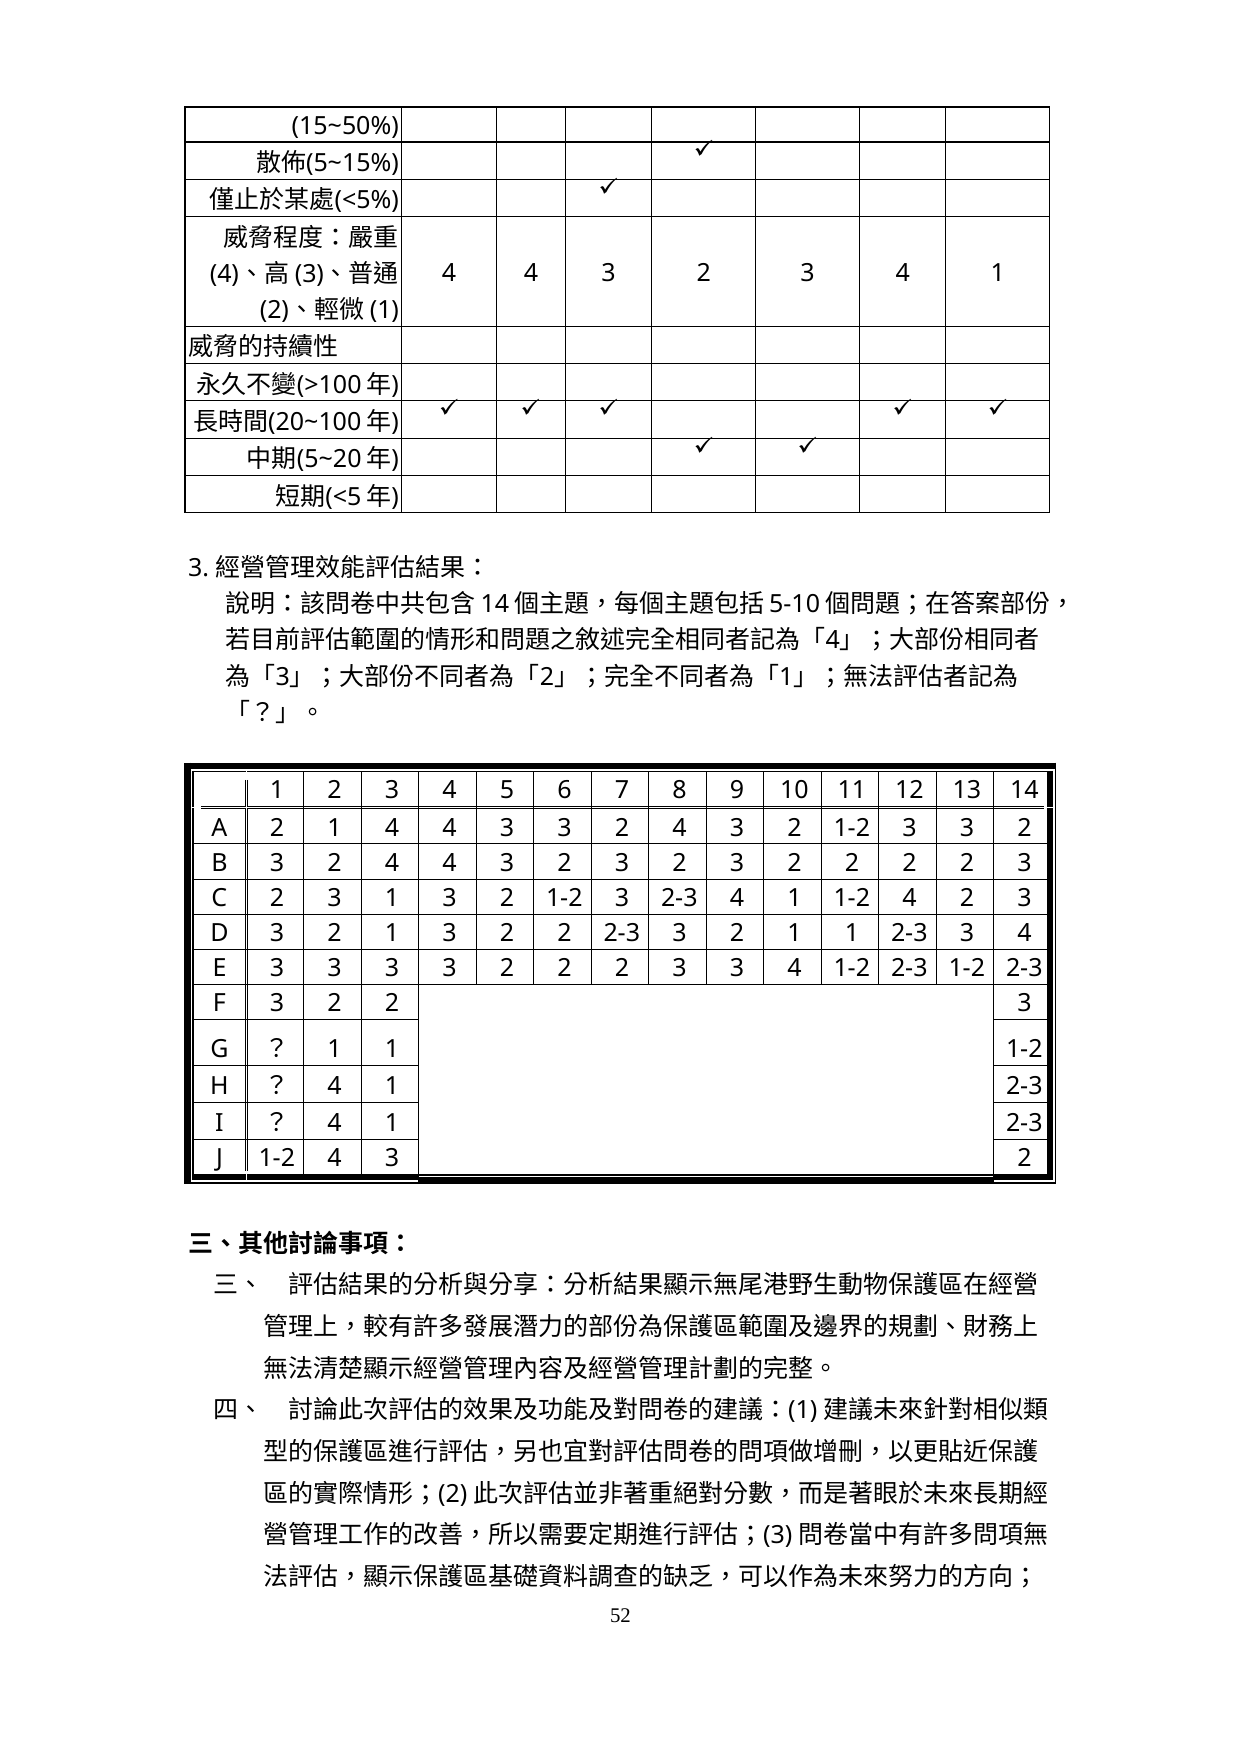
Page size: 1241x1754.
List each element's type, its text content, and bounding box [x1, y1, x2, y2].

table_cell 1-2 [246, 1140, 303, 1174]
table_cell 3 [592, 844, 648, 878]
table_cell 3 [707, 844, 763, 878]
table_cell 3 [756, 217, 859, 326]
table_cell 威脅的持續性 [186, 327, 401, 363]
table_cell [860, 108, 945, 141]
table_cell [402, 401, 496, 438]
table_cell [566, 108, 651, 141]
table_cell 3 [534, 809, 591, 843]
table_cell 2 [304, 844, 361, 878]
table_cell 3 [994, 844, 1047, 878]
table_cell 4 [304, 1103, 361, 1139]
table_cell 1-2 [937, 950, 993, 984]
table_cell 3 [994, 985, 1047, 1019]
table_cell 3 [304, 880, 361, 913]
table_cell 3 [362, 950, 418, 984]
table_cell [566, 180, 651, 216]
table_cell 2 [822, 844, 878, 878]
table_cell 3 [362, 1140, 418, 1174]
table_header 1 [246, 772, 303, 806]
table_cell [946, 327, 1049, 363]
text 3. 經營管理效能評估結果： [188, 547, 1052, 584]
table_cell 2-3 [592, 915, 648, 949]
table_cell [652, 180, 755, 216]
table_cell [652, 476, 755, 512]
table_cell [860, 401, 945, 438]
table_cell [497, 108, 565, 141]
table_cell 2 [248, 809, 303, 843]
table_cell 2-3 [879, 950, 936, 984]
table_cell ？ [248, 1066, 303, 1102]
table_cell [860, 476, 945, 512]
table_cell 2 [477, 880, 533, 913]
table_cell 3 [937, 915, 993, 949]
table_cell 4 [419, 809, 476, 843]
table_cell 3 [649, 950, 706, 984]
table_cell [566, 364, 651, 400]
text 三、其他討論事項： [188, 1218, 1052, 1259]
table_header 8 [649, 772, 706, 806]
table_cell 2-3 [994, 1066, 1047, 1102]
table_cell [402, 180, 496, 216]
table_cell [497, 180, 565, 216]
table_cell 4 [419, 844, 476, 878]
text 說明：該問卷中共包含14個主題，每個主題包括5-10個問題；在答案部份，若目前評估範圍的情形和問題之敘述完全相同者記為「4」；大部份相同者為「3」；大部份不同者為「2」；完全不同者為「1」；無法評估者記為「？」。 [225, 584, 1052, 729]
table_cell 散佈(5~15%) [186, 143, 401, 179]
table_header 13 [937, 772, 993, 806]
table_cell D [194, 915, 245, 949]
table_header 12 [879, 772, 936, 806]
table_header 7 [592, 772, 648, 806]
table_cell [652, 364, 755, 400]
table_cell [946, 364, 1049, 400]
table_cell [402, 364, 496, 400]
table_cell 1-2 [822, 950, 878, 984]
table_cell 中期(5~20年) [186, 439, 401, 475]
table_cell [756, 108, 859, 141]
table_cell 2 [304, 915, 361, 949]
table_cell [756, 143, 859, 179]
table_cell 4 [362, 809, 418, 843]
table_cell 3 [248, 915, 303, 949]
table_cell [402, 476, 496, 512]
table_header 9 [707, 772, 763, 806]
table_cell E [194, 950, 245, 984]
table_cell 威脅程度：嚴重 (4)、高 (3)、普通 (2)、輕微 (1) [186, 217, 401, 326]
table_cell [946, 180, 1049, 216]
table_cell 3 [649, 915, 706, 949]
table_cell 1-2 [994, 1020, 1047, 1064]
table_cell ？ [248, 1103, 303, 1139]
table_cell [402, 327, 496, 363]
table_cell 3 [879, 809, 936, 843]
table_cell 2 [534, 950, 591, 984]
table_cell 2 [937, 844, 993, 878]
table_cell 2 [304, 985, 361, 1019]
table_cell 1 [304, 809, 361, 843]
table_cell 4 [879, 880, 936, 913]
table_cell 2 [534, 915, 591, 949]
table_cell 1-2 [534, 880, 591, 913]
table_cell [946, 143, 1049, 179]
table_cell 4 [764, 950, 821, 984]
table_cell J [194, 1140, 246, 1174]
table_cell 2-3 [994, 950, 1047, 984]
table_cell 4 [497, 217, 565, 326]
table_cell 2 [707, 915, 763, 949]
table_cell [566, 401, 651, 438]
table_cell 1 [362, 880, 418, 913]
table_cell 2 [879, 844, 936, 878]
table_header 3 [362, 772, 418, 806]
table_cell 4 [362, 844, 418, 878]
table_cell A [191, 806, 246, 843]
table_cell [860, 327, 945, 363]
table_cell 3 [248, 950, 303, 984]
table_cell [946, 476, 1049, 512]
table_cell B [194, 844, 245, 878]
table_cell 2 [592, 809, 648, 843]
table_cell 2 [994, 1140, 1047, 1174]
table_cell 1 [362, 1103, 418, 1139]
table_cell 1-2 [822, 809, 878, 843]
table_cell 4 [707, 880, 763, 913]
table_cell 1 [362, 915, 418, 949]
table_cell 2 [477, 950, 533, 984]
table_cell 2 [592, 950, 648, 984]
table_cell 永久不變(>100年) [186, 364, 401, 400]
table_cell 3 [304, 950, 361, 984]
table_cell 僅止於某處(<5%) [186, 180, 401, 216]
table_cell 4 [304, 1140, 361, 1174]
table_cell [652, 143, 755, 179]
table_cell 2 [764, 809, 821, 843]
table_cell [756, 401, 859, 438]
table_cell I [194, 1103, 245, 1139]
table_cell 2-3 [649, 880, 706, 913]
table_cell [497, 143, 565, 179]
table_cell 2 [534, 844, 591, 878]
table_cell 3 [707, 950, 763, 984]
table_cell [860, 143, 945, 179]
table_cell 3 [592, 880, 648, 913]
table_cell [419, 985, 993, 1174]
table_cell [402, 108, 496, 141]
table_cell 2 [937, 880, 993, 913]
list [213, 1384, 1052, 1593]
table_cell 2-3 [994, 1103, 1047, 1139]
table_cell [497, 401, 565, 438]
table_cell [652, 401, 755, 438]
table_cell 短期(<5年) [186, 476, 401, 512]
table_cell 3 [419, 915, 476, 949]
table_cell [946, 439, 1049, 475]
table_cell [402, 439, 496, 475]
table_cell [756, 327, 859, 363]
table_cell 1 [764, 880, 821, 913]
table_cell [756, 476, 859, 512]
table_cell [860, 180, 945, 216]
table_cell 1-2 [822, 880, 878, 913]
table_header [194, 772, 246, 806]
table_cell 2 [477, 915, 533, 949]
table_cell 1 [304, 1020, 361, 1064]
table_cell [946, 108, 1049, 141]
table_cell 2 [649, 844, 706, 878]
table_cell [756, 180, 859, 216]
table_header 6 [534, 772, 591, 806]
table_header 10 [764, 772, 821, 806]
table_cell 4 [994, 915, 1047, 949]
table_cell H [194, 1066, 245, 1102]
table_cell 2-3 [879, 915, 936, 949]
table_header 5 [477, 772, 533, 806]
table_cell [402, 143, 496, 179]
table_cell 2 [994, 806, 1051, 843]
table_cell 長時間(20~100年) [186, 401, 401, 438]
table_cell 4 [304, 1066, 361, 1102]
table_cell 4 [649, 809, 706, 843]
table_cell 1 [946, 217, 1049, 326]
table_cell 3 [248, 985, 303, 1019]
table_cell 3 [994, 880, 1047, 913]
list 評估結果的分析與分享：分析結果顯示無尾港野生動物保護區在經營管理上，較有許多發展潛力的部份為保護區範圍及邊界的規劃、財務上無法清楚顯示經營管理內容及經營管理計劃的完整。 [213, 1259, 1052, 1384]
table_cell F [194, 985, 245, 1019]
table_cell [756, 439, 859, 475]
table_cell 3 [477, 844, 533, 878]
table_header 14 [994, 772, 1047, 806]
table_cell [860, 439, 945, 475]
table_cell 2 [764, 844, 821, 878]
table_cell [566, 439, 651, 475]
table_cell 1 [764, 915, 821, 949]
table_cell 3 [566, 217, 651, 326]
table_cell 3 [248, 844, 303, 878]
table_cell 3 [419, 950, 476, 984]
table_cell 1 [362, 1020, 418, 1064]
table_cell [652, 327, 755, 363]
table_cell [860, 364, 945, 400]
table_header 4 [419, 772, 476, 806]
table_cell [652, 108, 755, 141]
table_cell 2 [652, 217, 755, 326]
table_cell 3 [707, 809, 763, 843]
table_cell 1 [822, 915, 878, 949]
table_cell [566, 327, 651, 363]
table_header 11 [822, 772, 878, 806]
table_cell 3 [419, 880, 476, 913]
table_cell [566, 476, 651, 512]
table_cell [756, 364, 859, 400]
table_cell 4 [860, 217, 945, 326]
table_cell [497, 439, 565, 475]
table_cell 4 [402, 217, 496, 326]
table_header 2 [304, 772, 361, 806]
table_cell 2 [248, 880, 303, 913]
table_cell C [194, 880, 245, 913]
table_cell [946, 401, 1049, 438]
table_cell [652, 439, 755, 475]
table_cell 1 [362, 1066, 418, 1102]
table_cell ？ [248, 1020, 303, 1064]
table_cell [497, 476, 565, 512]
table_cell [497, 364, 565, 400]
table_cell 2 [362, 985, 418, 1019]
table_cell [497, 327, 565, 363]
table_cell 大範圍擴散(15~50%) [186, 108, 401, 141]
table_cell [566, 143, 651, 179]
table_cell 3 [937, 809, 993, 843]
table_cell G [194, 1020, 245, 1064]
table_cell 3 [477, 809, 533, 843]
